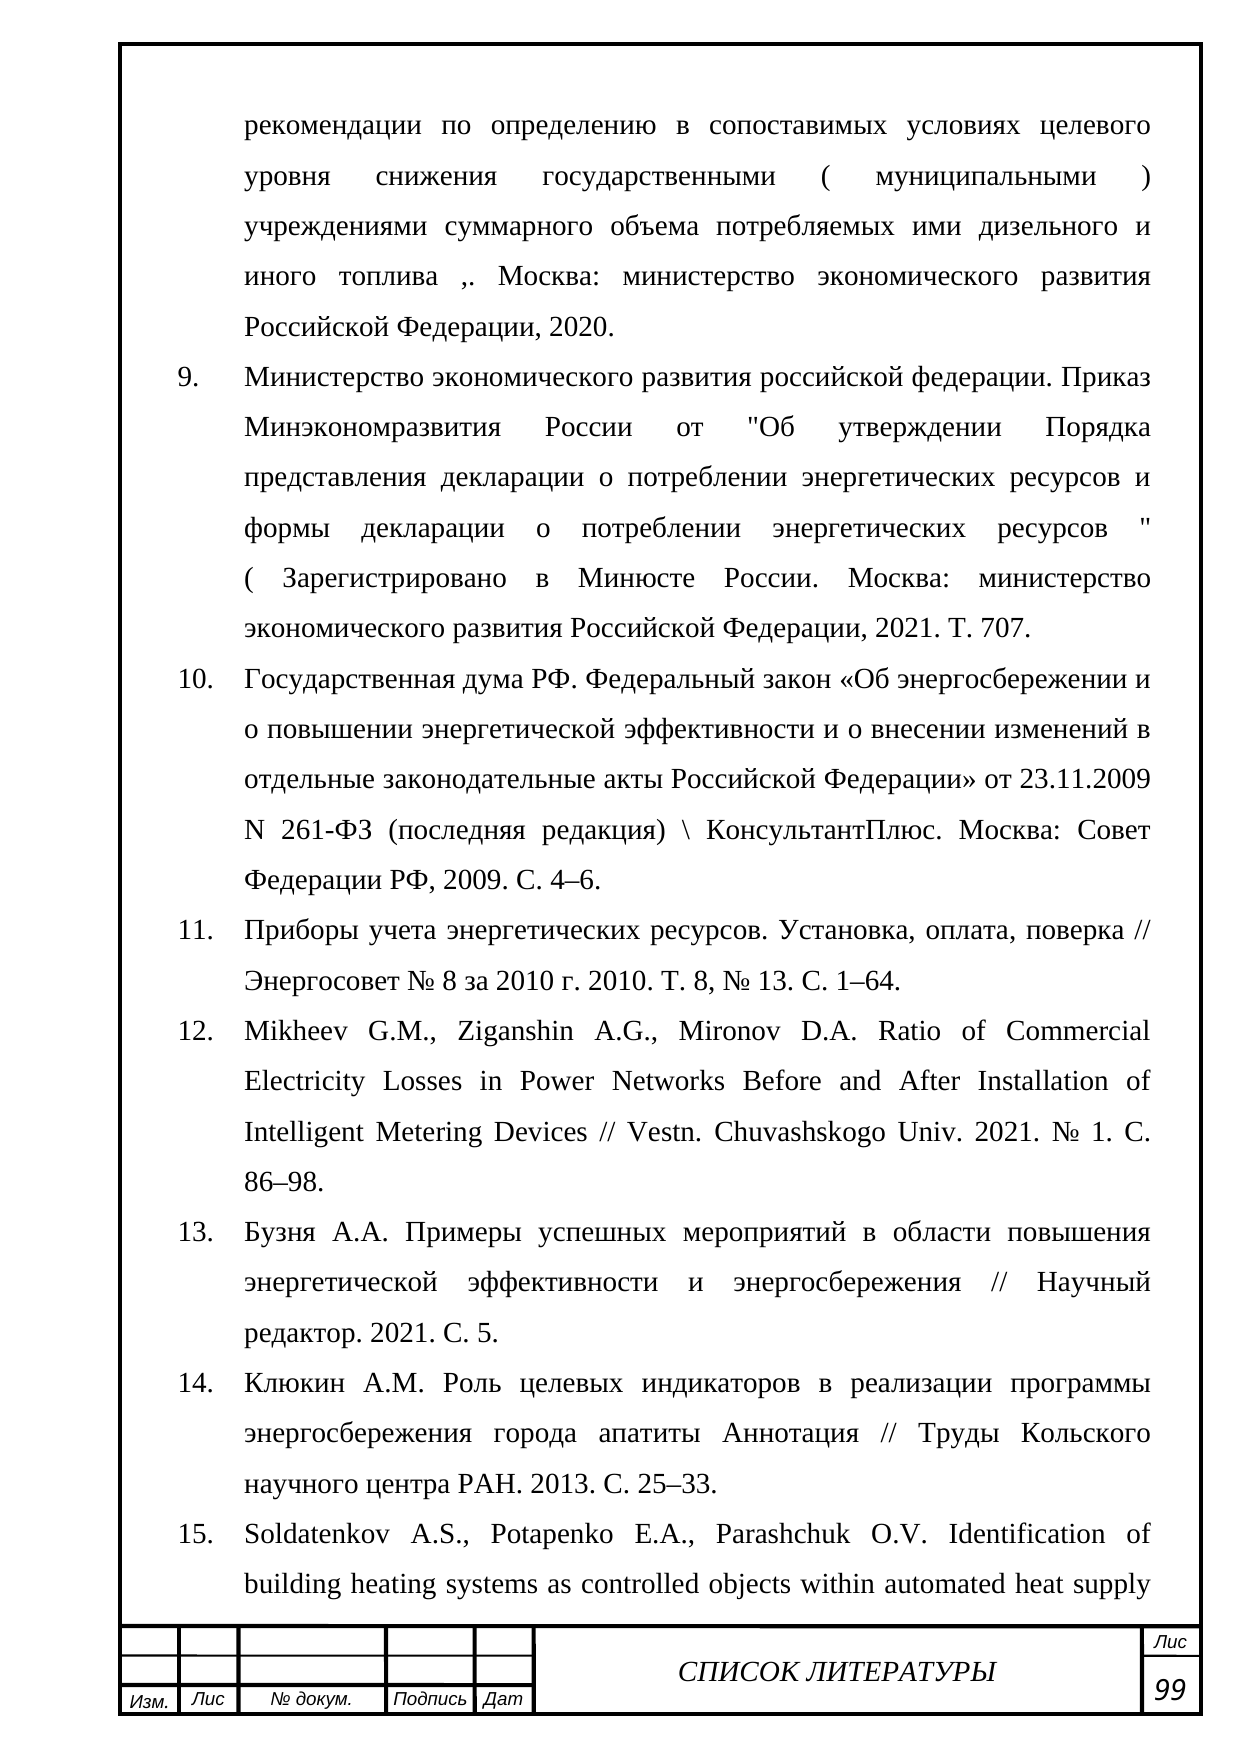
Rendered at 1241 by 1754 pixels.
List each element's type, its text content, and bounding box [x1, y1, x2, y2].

text 14. Клюкин А.М. Роль целевых индикаторов в реализации программы энергосбережения города апатиты Аннотация // Труды Кольского научного центра РАН. 2013. С. 25–33. [177, 1365, 1152, 1499]
text 10. Государственная дума РФ. Федеральный закон «Об энергосбережении и о повышении энергетической эффективности и о внесении изменений в отдельные законодательные акты Российской Федерации» от 23.11.2009 N 261-ФЗ (последняя редакция) \ КонсультантПлюс. Москва: Совет Федерации РФ, 2009. С. 4–6. [177, 661, 1152, 896]
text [177, 107, 1152, 342]
text 13. Бузня А.А. Примеры успешных мероприятий в области повышения энергетической эффективности и энергосбережения // Научный редактор. 2021. С. 5. [177, 1214, 1152, 1348]
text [177, 1516, 1152, 1600]
text 11. Приборы учета энергетических ресурсов. Установка, оплата, поверка // Энергосовет № 8 за 2010 г. 2010. Т. 8, № 13. С. 1–64. [177, 912, 1152, 996]
text 12. Mikheev G.M., Ziganshin A.G., Mironov D.A. Ratio of Commercial Electricity Losses in Power Networks Before and After Installation of Intelligent Metering Devices // Vestn. Chuvashskogo Univ. 2021. № 1. С. 86–98. [177, 1013, 1152, 1197]
text 9. Министерство экономического развития российской федерации. Приказ Минэкономразвития России от "Об утверждении Порядка представления декларации о потреблении энергетических ресурсов и формы декларации о потреблении энергетических ресурсов " ( Зарегистрировано в Минюсте России. Москва: министерство экономического развития Российской Федерации, 2021. Т. 707. [177, 359, 1152, 644]
